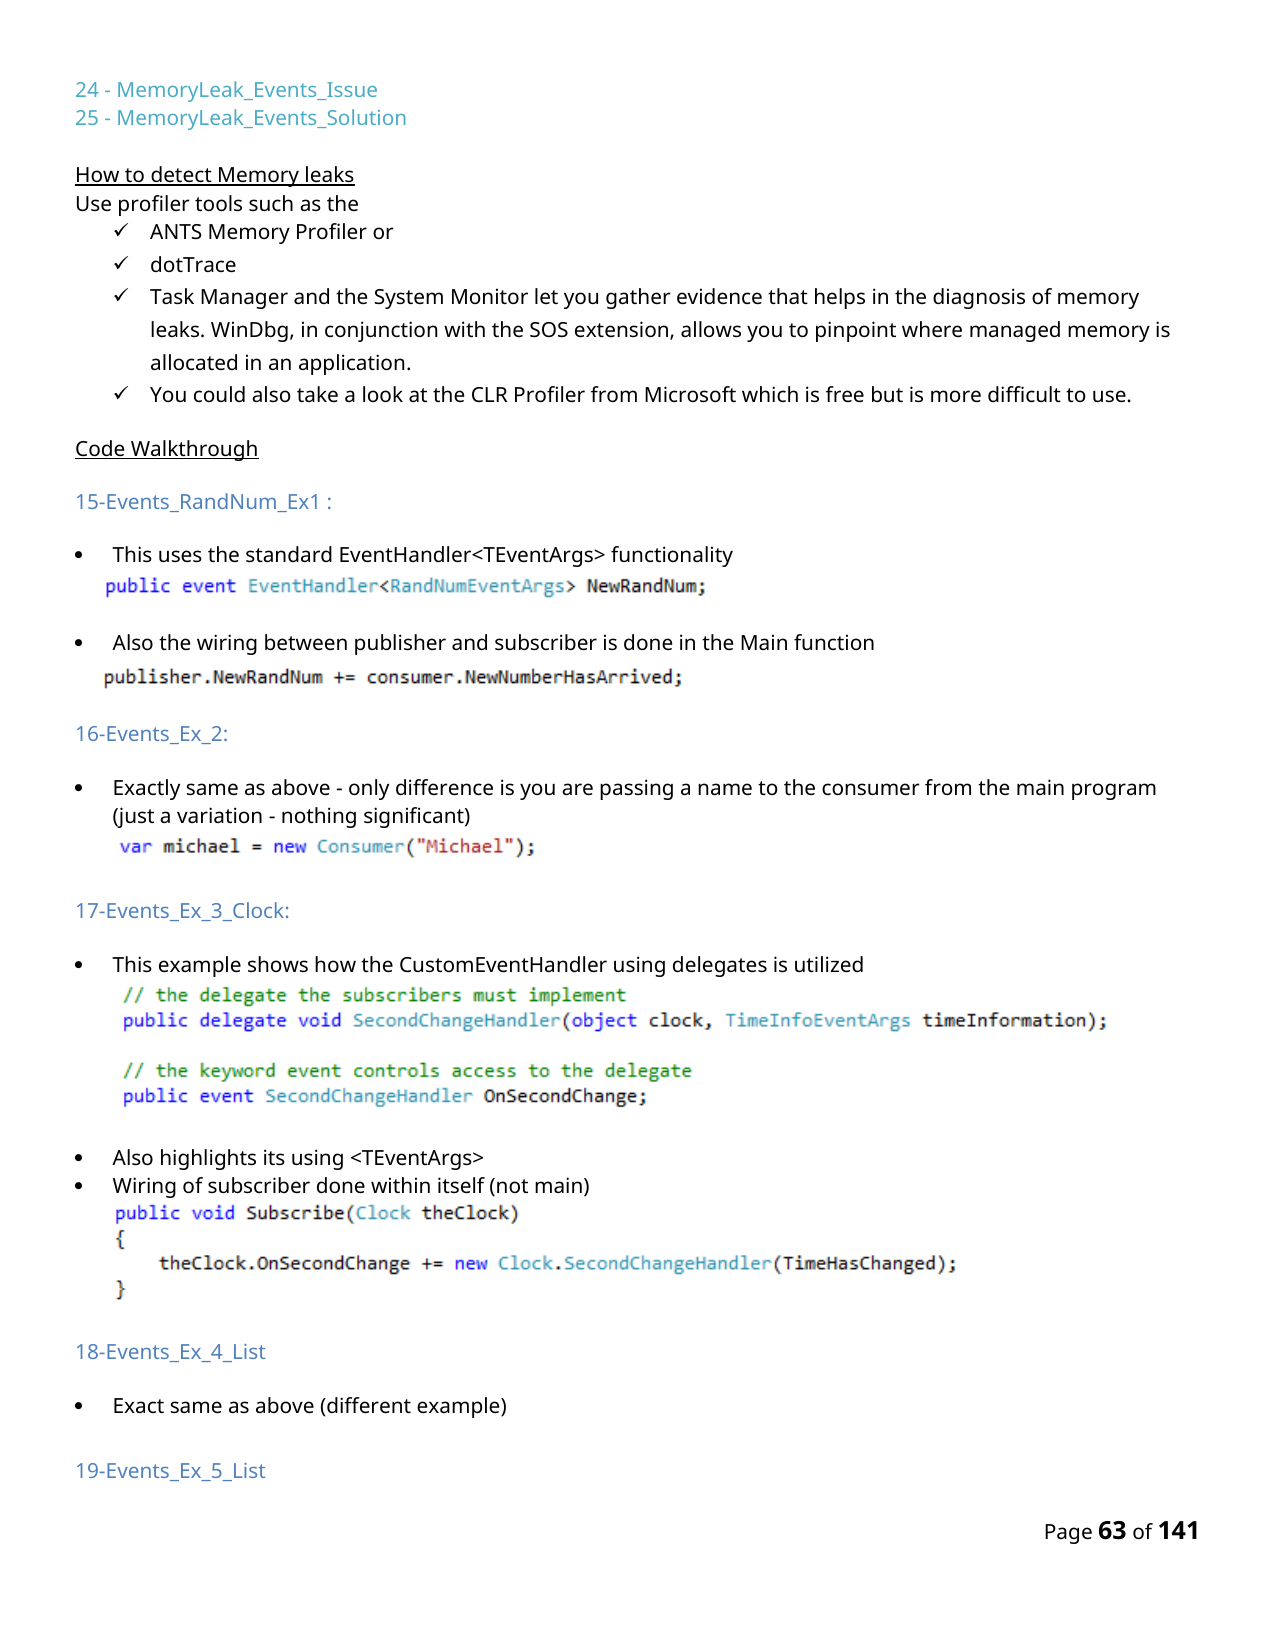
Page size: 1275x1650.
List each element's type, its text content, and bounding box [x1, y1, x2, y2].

picture [96, 568, 714, 604]
text 16-Events_Ex_2: [75, 719, 1200, 748]
list Exact same as above (different example) [75, 1391, 1200, 1419]
list Also highlights its using <TEventArgs> [75, 1143, 1200, 1171]
list Exactly same as above - only difference is you are passing a name to the consumer from the main program (just a variation - nothing significant) [75, 773, 1200, 829]
list This uses the standard EventHandler<TEventArgs> functionality [75, 541, 1200, 569]
text 18-Events_Ex_4_List [75, 1337, 1200, 1366]
text Code Walkthrough [75, 434, 1200, 462]
picture [112, 978, 1114, 1115]
list dotTrace [112, 250, 1200, 278]
text Use profiler tools such as the [75, 189, 1200, 217]
list Wiring of subscriber done within itself (not main) [75, 1171, 1200, 1200]
text How to detect Memory leaks [75, 160, 1200, 189]
list 19-Events_Ex_5_List [75, 1456, 1200, 1484]
list ANTS Memory Profiler or [112, 217, 1200, 246]
text 17-Events_Ex_3_Clock: [75, 864, 1200, 925]
text 24 - MemoryLeak_Events_Issue [75, 75, 1200, 103]
text 15-Events_RandNum_Ex1 : [75, 487, 1200, 516]
picture [96, 656, 689, 695]
list Also the wiring between publisher and subscriber is done in the Main function [75, 628, 1200, 657]
picture [112, 1199, 963, 1309]
text 25 - MemoryLeak_Events_Solution [75, 103, 1200, 160]
list This example shows how the CustomEventHandler using delegates is utilized [75, 950, 1200, 978]
list Task Manager and the System Monitor let you gather evidence that helps in the diagnosis of memory leaks. WinDbg, in conjunction with the SOS extension, allows you to pinpoint where managed memory is allocated in an application. [112, 282, 1200, 376]
picture [112, 829, 543, 864]
list You could also take a look at the CLR Profiler from Microsoft which is free but is more difficult to use. [112, 380, 1200, 409]
